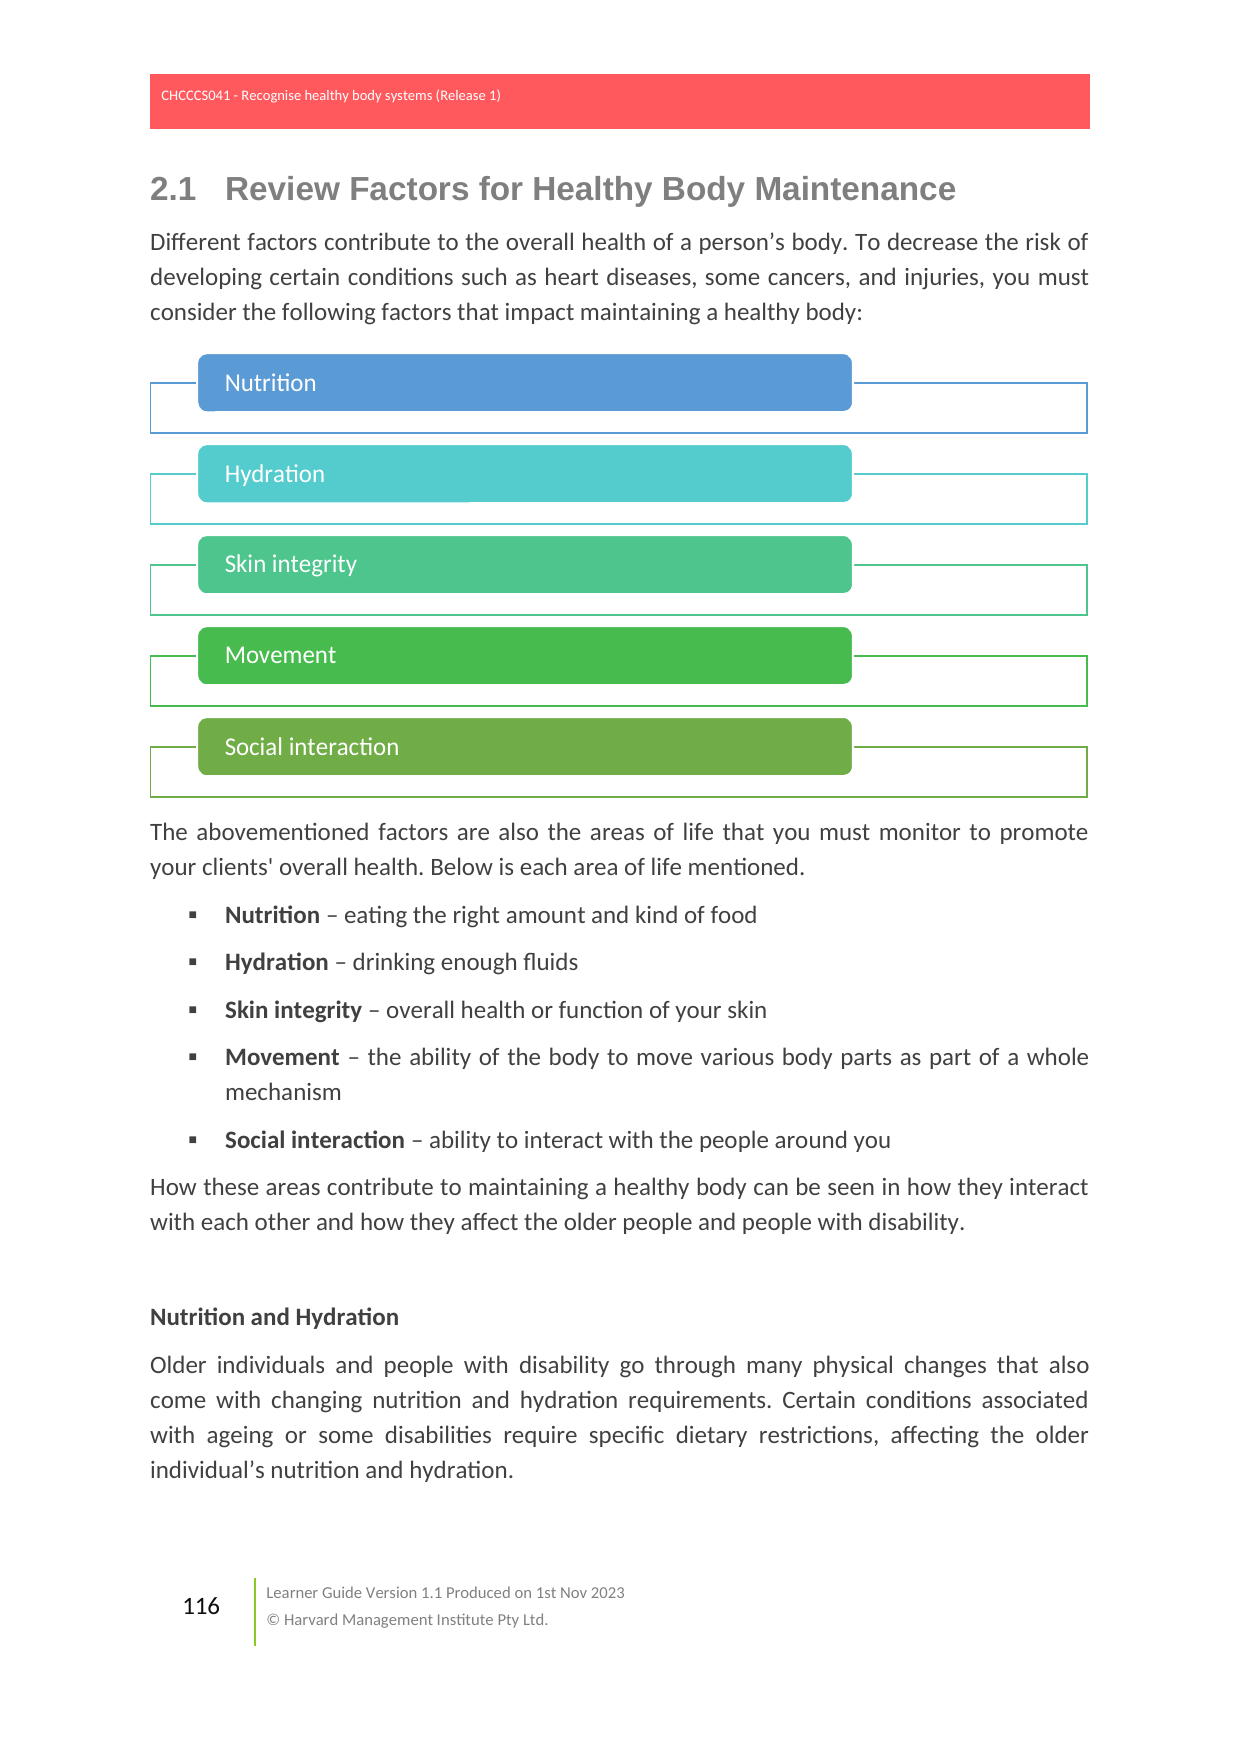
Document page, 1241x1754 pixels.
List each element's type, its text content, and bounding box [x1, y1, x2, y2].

list Nutrition – eating the right amount and kind of food [187, 899, 1090, 929]
list Social interaction – ability to interact with the people around you [187, 1124, 1090, 1154]
text How these areas contribute to maintaining a healthy body can be seen in how they interact with each other and how they affect the older people and people with disability. [150, 1172, 1090, 1237]
subtitle Review Factors for Healthy Body Maintenance [150, 169, 1090, 208]
text Different factors contribute to the overall health of a person’s body. To decrease the risk of developing certain conditions such as heart diseases, some cancers, and injuries, you must consider the following factors that impact maintaining a healthy body: [150, 226, 1090, 327]
list Hydration – drinking enough fluids [187, 947, 1090, 977]
list Movement – the ability of the body to move various body parts as part of a whole mechanism [187, 1042, 1090, 1107]
list Skin integrity – overall health or function of your skin [187, 994, 1090, 1024]
list Nutrition and Hydration [150, 1302, 1090, 1332]
text Older individuals and people with disability go through many physical changes that also come with changing nutrition and hydration requirements. Certain conditions associated with ageing or some disabilities require specific dietary restrictions, affecting the older individual’s nutrition and hydration. [150, 1349, 1090, 1484]
text The abovementioned factors are also the areas of life that you must monitor to promote your clients' overall health. Below is each area of life mentioned. [150, 817, 1090, 882]
